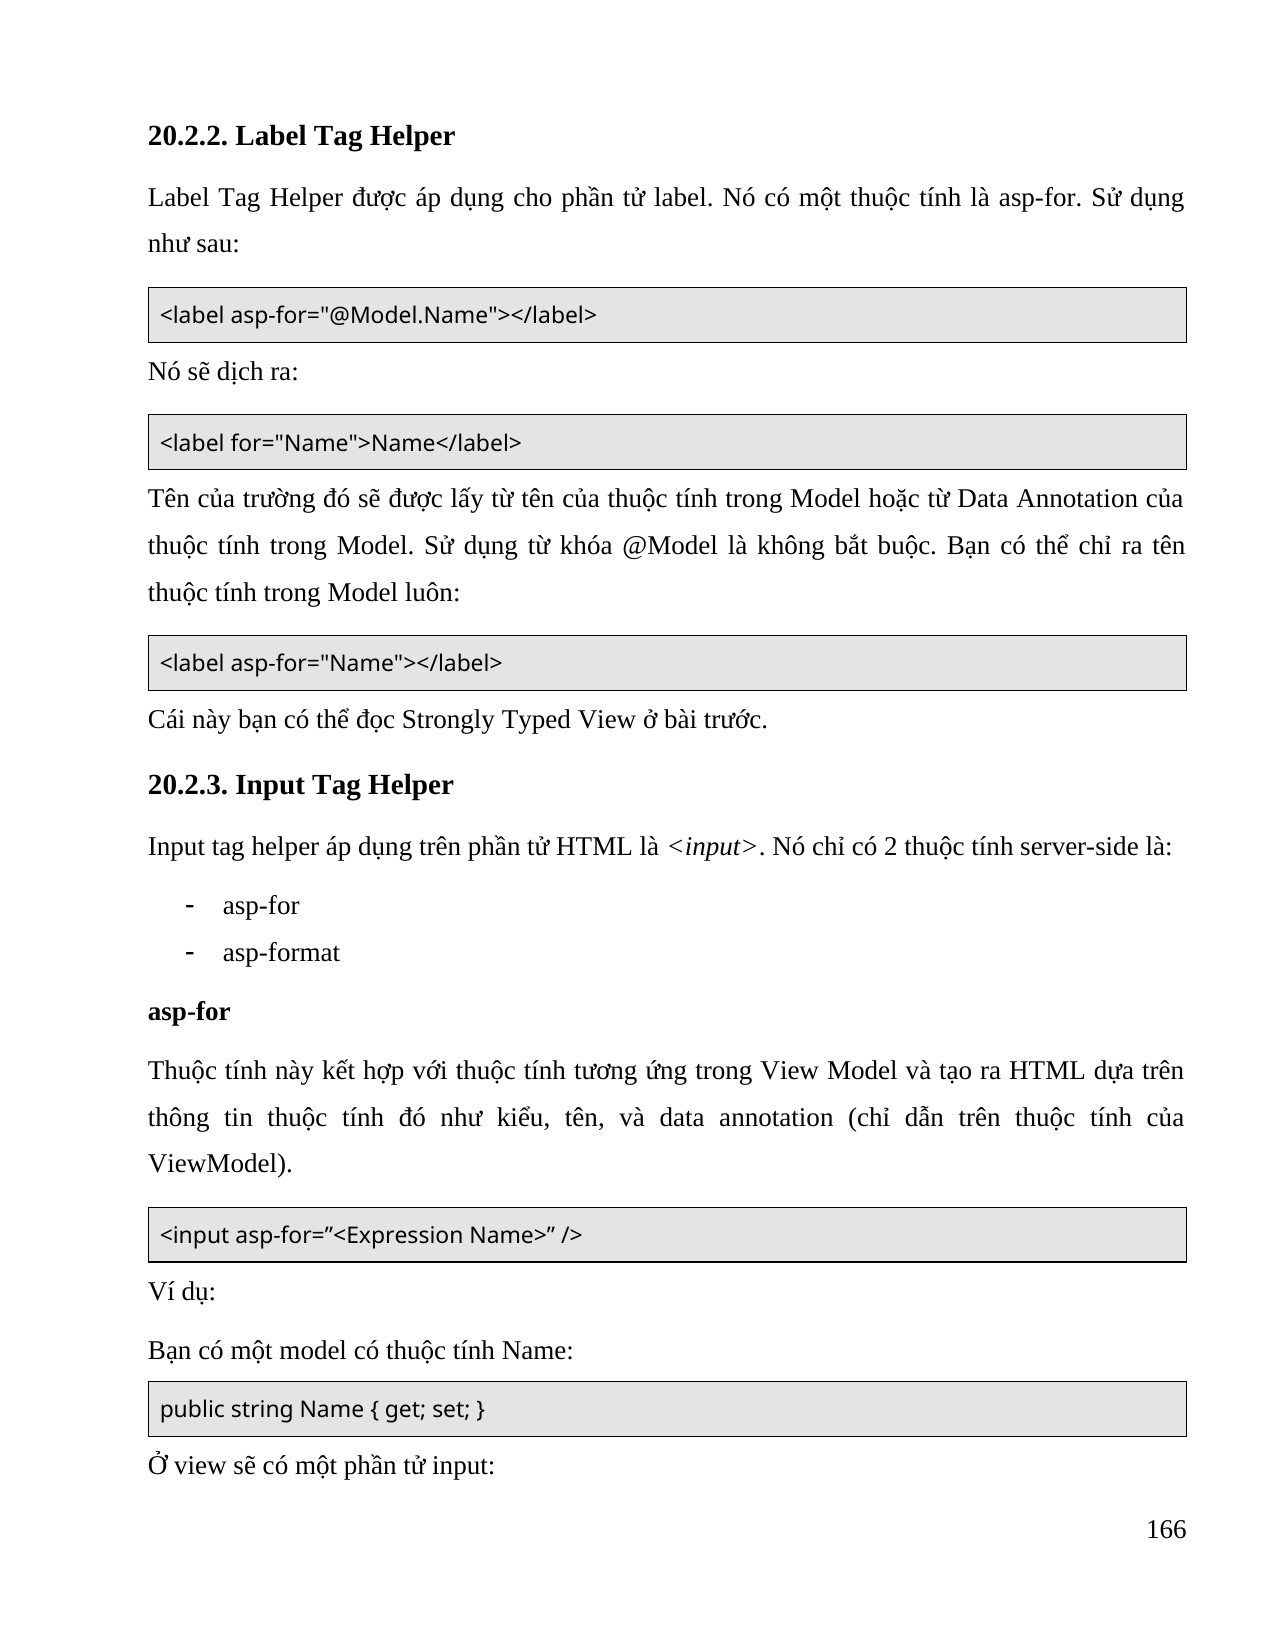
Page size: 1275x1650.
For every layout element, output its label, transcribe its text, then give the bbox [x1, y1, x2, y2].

table_header <label asp-for="Name"></label> [149, 636, 1186, 690]
text Nó sẽ dịch ra: [148, 355, 1186, 386]
table_header <input asp-for=”<Expression Name>” /> [149, 1208, 1186, 1261]
list asp-format [185, 936, 1186, 967]
list asp-for [185, 889, 1186, 920]
table_header <label for="Name">Name</label> [149, 415, 1186, 469]
text Input tag helper áp dụng trên phần tử HTML là <input>. Nó chỉ có 2 thuộc tính server-side là: [148, 829, 1186, 861]
table_header public string Name { get; set; } [149, 1382, 1186, 1436]
text Ví dụ: [148, 1275, 1186, 1306]
subtitle 20.2.2. Label Tag Helper [148, 118, 1186, 152]
text Ở view sẽ có một phần tử input: [148, 1449, 1186, 1480]
table_header <label asp-for="@Model.Name"></label> [149, 288, 1186, 342]
subtitle 20.2.3. Input Tag Helper [148, 767, 1186, 800]
text Bạn có một model có thuộc tính Name: [148, 1334, 1186, 1365]
text Cái này bạn có thể đọc Strongly Typed View ở bài trước. [148, 703, 1186, 734]
text asp-for [148, 995, 1186, 1026]
text Tên của trường đó sẽ được lấy từ tên của thuộc tính trong Model hoặc từ Data Annotation của thuộc tính trong Model. Sử dụng từ khóa @Model là không bắt buộc. Bạn có thể chỉ ra tên thuộc tính trong Model luôn: [148, 483, 1186, 607]
text Thuộc tính này kết hợp với thuộc tính tương ứng trong View Model và tạo ra HTML dựa trên thông tin thuộc tính đó như kiểu, tên, và data annotation (chỉ dẫn trên thuộc tính của ViewModel). [148, 1054, 1186, 1179]
text Label Tag Helper được áp dụng cho phần tử label. Nó có một thuộc tính là asp-for. Sử dụng như sau: [148, 181, 1186, 259]
